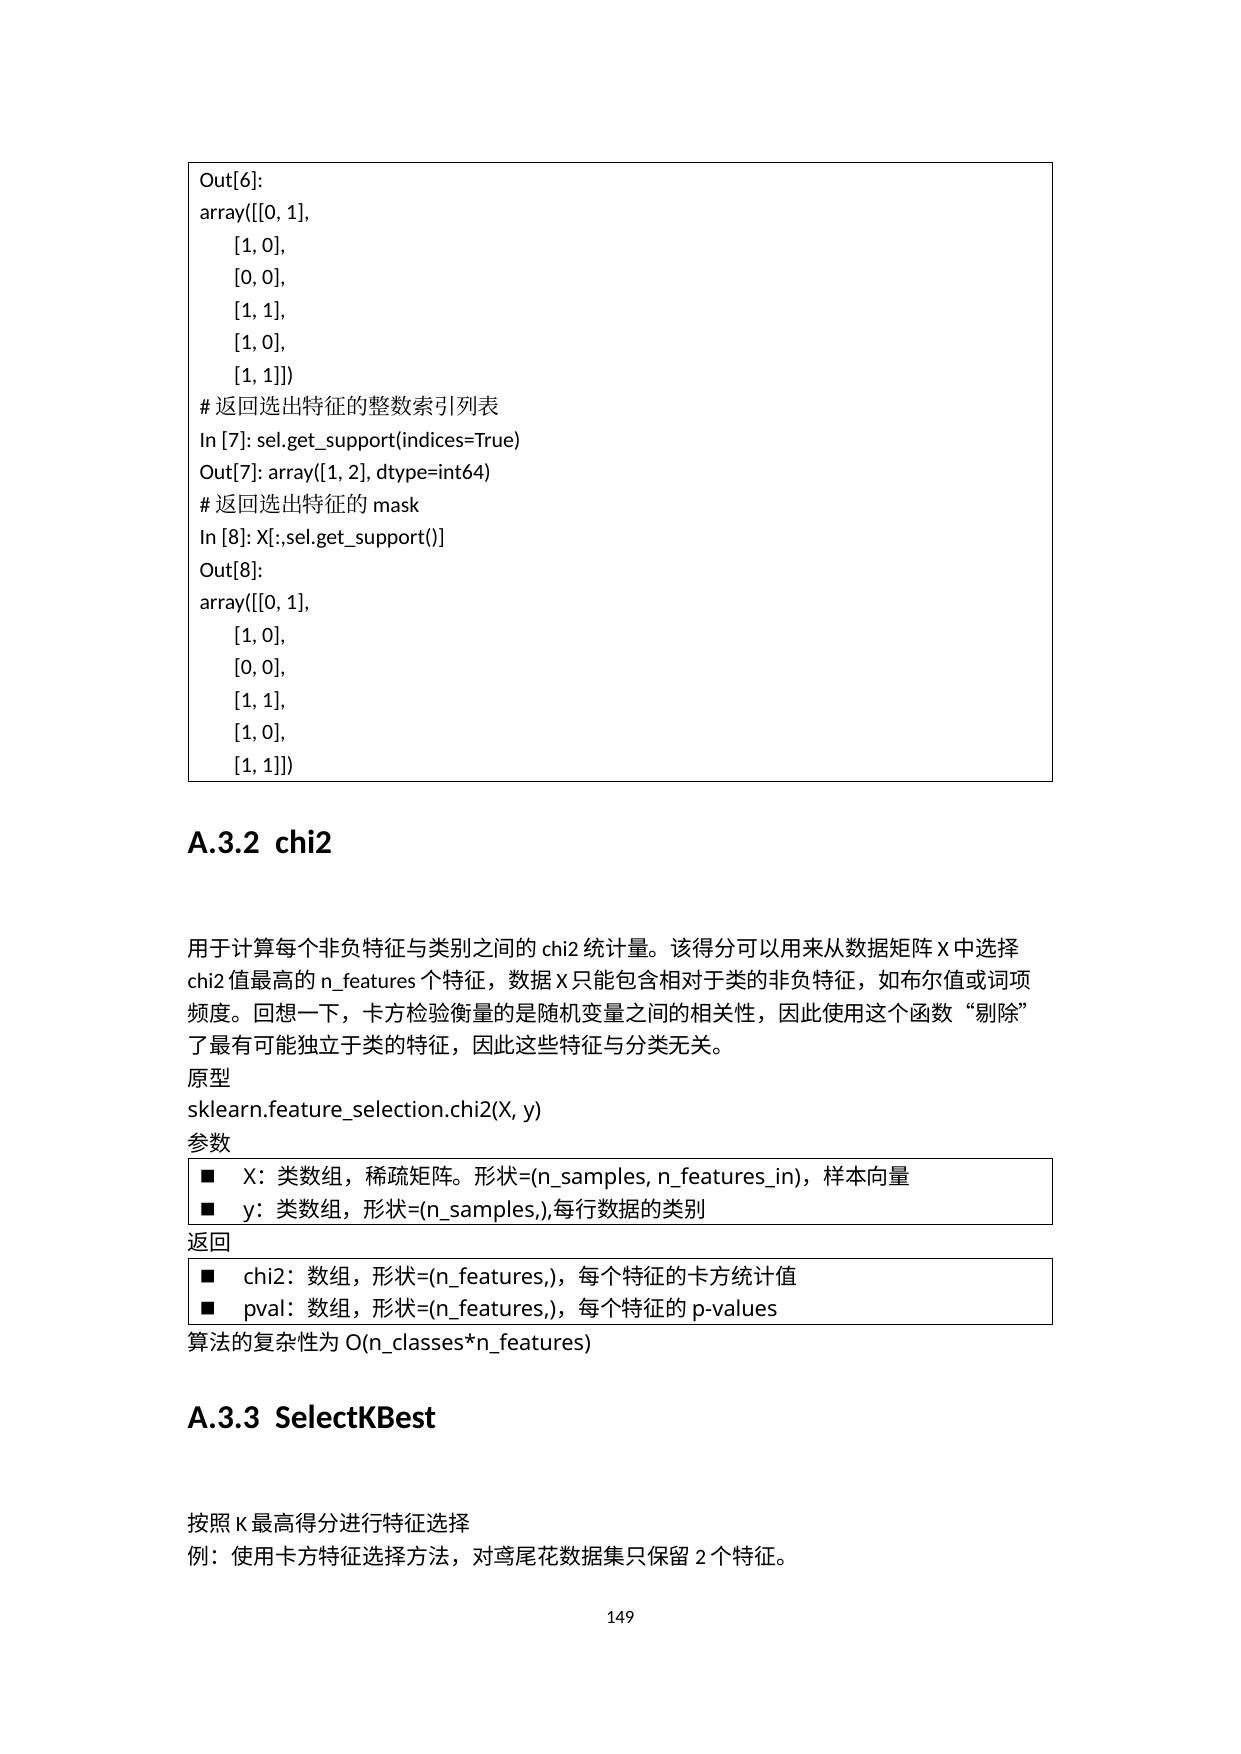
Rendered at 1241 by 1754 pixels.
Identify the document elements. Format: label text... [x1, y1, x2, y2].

text 按照K最高得分进行特征选择 [187, 1506, 1053, 1538]
text 用于计算每个非负特征与类别之间的chi2统计量。该得分可以用来从数据矩阵X中选择chi2值最高的n_features个特征，数据X只能包含相对于类的非负特征，如布尔值或词项频度。回想一下，卡方检验衡量的是随机变量之间的相关性，因此使用这个函数“剔除”了最有可能独立于类的特征，因此这些特征与分类无关。 [187, 930, 1053, 1060]
text 算法的复杂性为O(n_classes*n_features) [187, 1325, 1053, 1357]
subtitle SelectKBest [187, 1384, 1053, 1449]
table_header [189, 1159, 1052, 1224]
text 原型 [187, 1060, 1053, 1093]
text sklearn.feature_selection.chi2(X, y) [187, 1093, 1053, 1125]
subtitle chi2 [187, 809, 1053, 874]
text 参数 [187, 1125, 1053, 1158]
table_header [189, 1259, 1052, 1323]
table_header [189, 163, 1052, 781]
text 例：使用卡方特征选择方法，对鸢尾花数据集只保留2个特征。 [187, 1538, 1053, 1571]
text 返回 [187, 1225, 1053, 1257]
